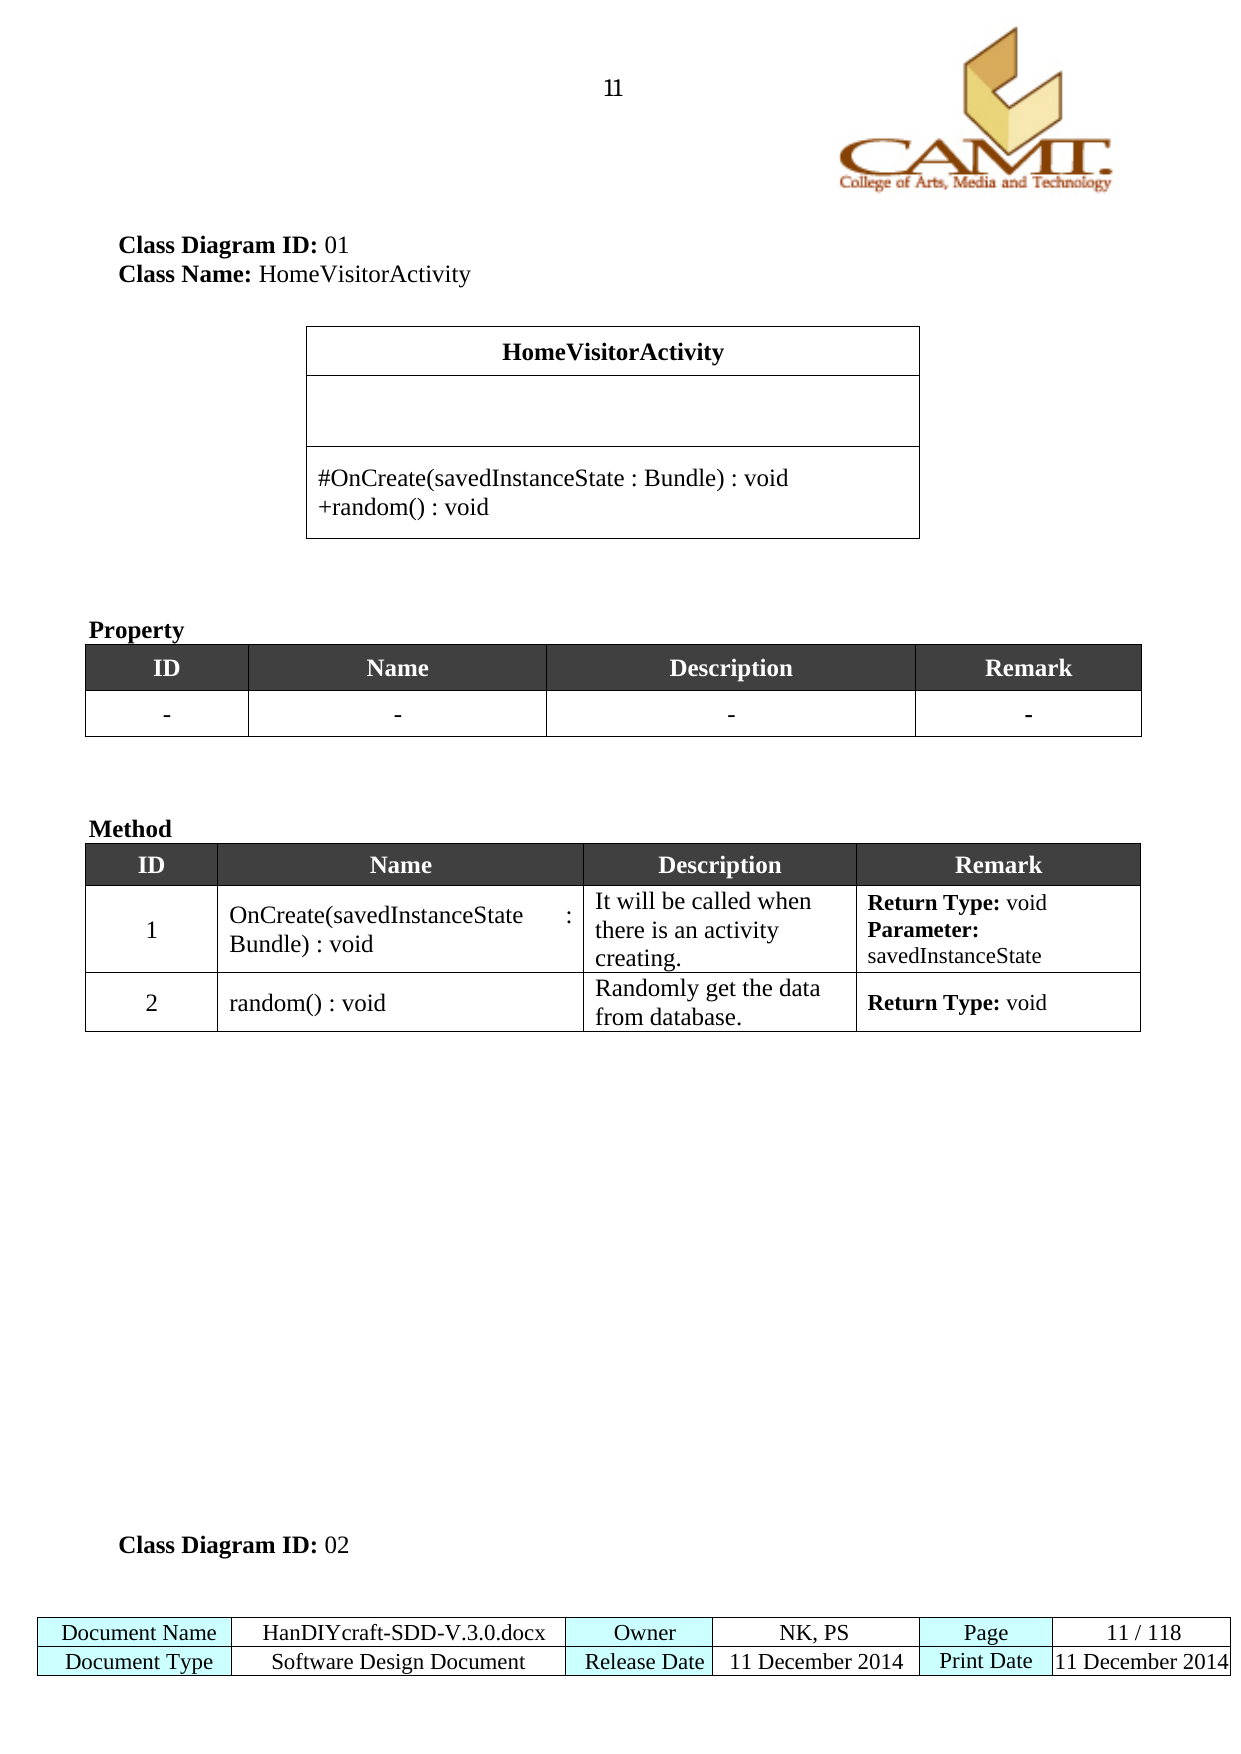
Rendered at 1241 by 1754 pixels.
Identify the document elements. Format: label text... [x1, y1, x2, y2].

table_cell - [249, 691, 546, 736]
table_cell - [916, 691, 1141, 736]
table_cell 2 [86, 973, 217, 1031]
table_header Name [249, 645, 546, 690]
table_header ID [86, 645, 248, 690]
table_cell 1 [86, 886, 217, 972]
table_cell #OnCreate(savedInstanceState : Bundle) : void +random() : void [307, 447, 919, 537]
table_cell random() : void [218, 973, 583, 1031]
table_header Description [547, 645, 915, 690]
table_header Description [584, 844, 856, 885]
text Class Diagram ID: 01 [118, 230, 1108, 259]
table_cell Randomly get the data from database. [584, 973, 856, 1031]
table_header Remark [857, 844, 1140, 885]
list Method [88, 814, 1108, 843]
table_header Remark [916, 645, 1141, 690]
text Class Diagram ID: 02 [118, 1530, 1108, 1559]
table_header HomeVisitorActivity [307, 327, 919, 375]
table_cell Return Type: void [857, 973, 1140, 1031]
table_cell - [86, 691, 248, 736]
table_header ID [86, 844, 217, 885]
table_header Name [218, 844, 583, 885]
table_cell [307, 376, 919, 446]
table_cell It will be called when there is an activity creating. [584, 886, 856, 972]
list Property [88, 615, 1108, 644]
table_cell Return Type: void Parameter: savedInstanceState [857, 886, 1140, 972]
text Class Name: HomeVisitorActivity [118, 259, 1108, 288]
table_cell OnCreate(savedInstanceState : Bundle) : void [218, 886, 583, 972]
table_cell - [547, 691, 915, 736]
picture [755, 18, 1221, 207]
